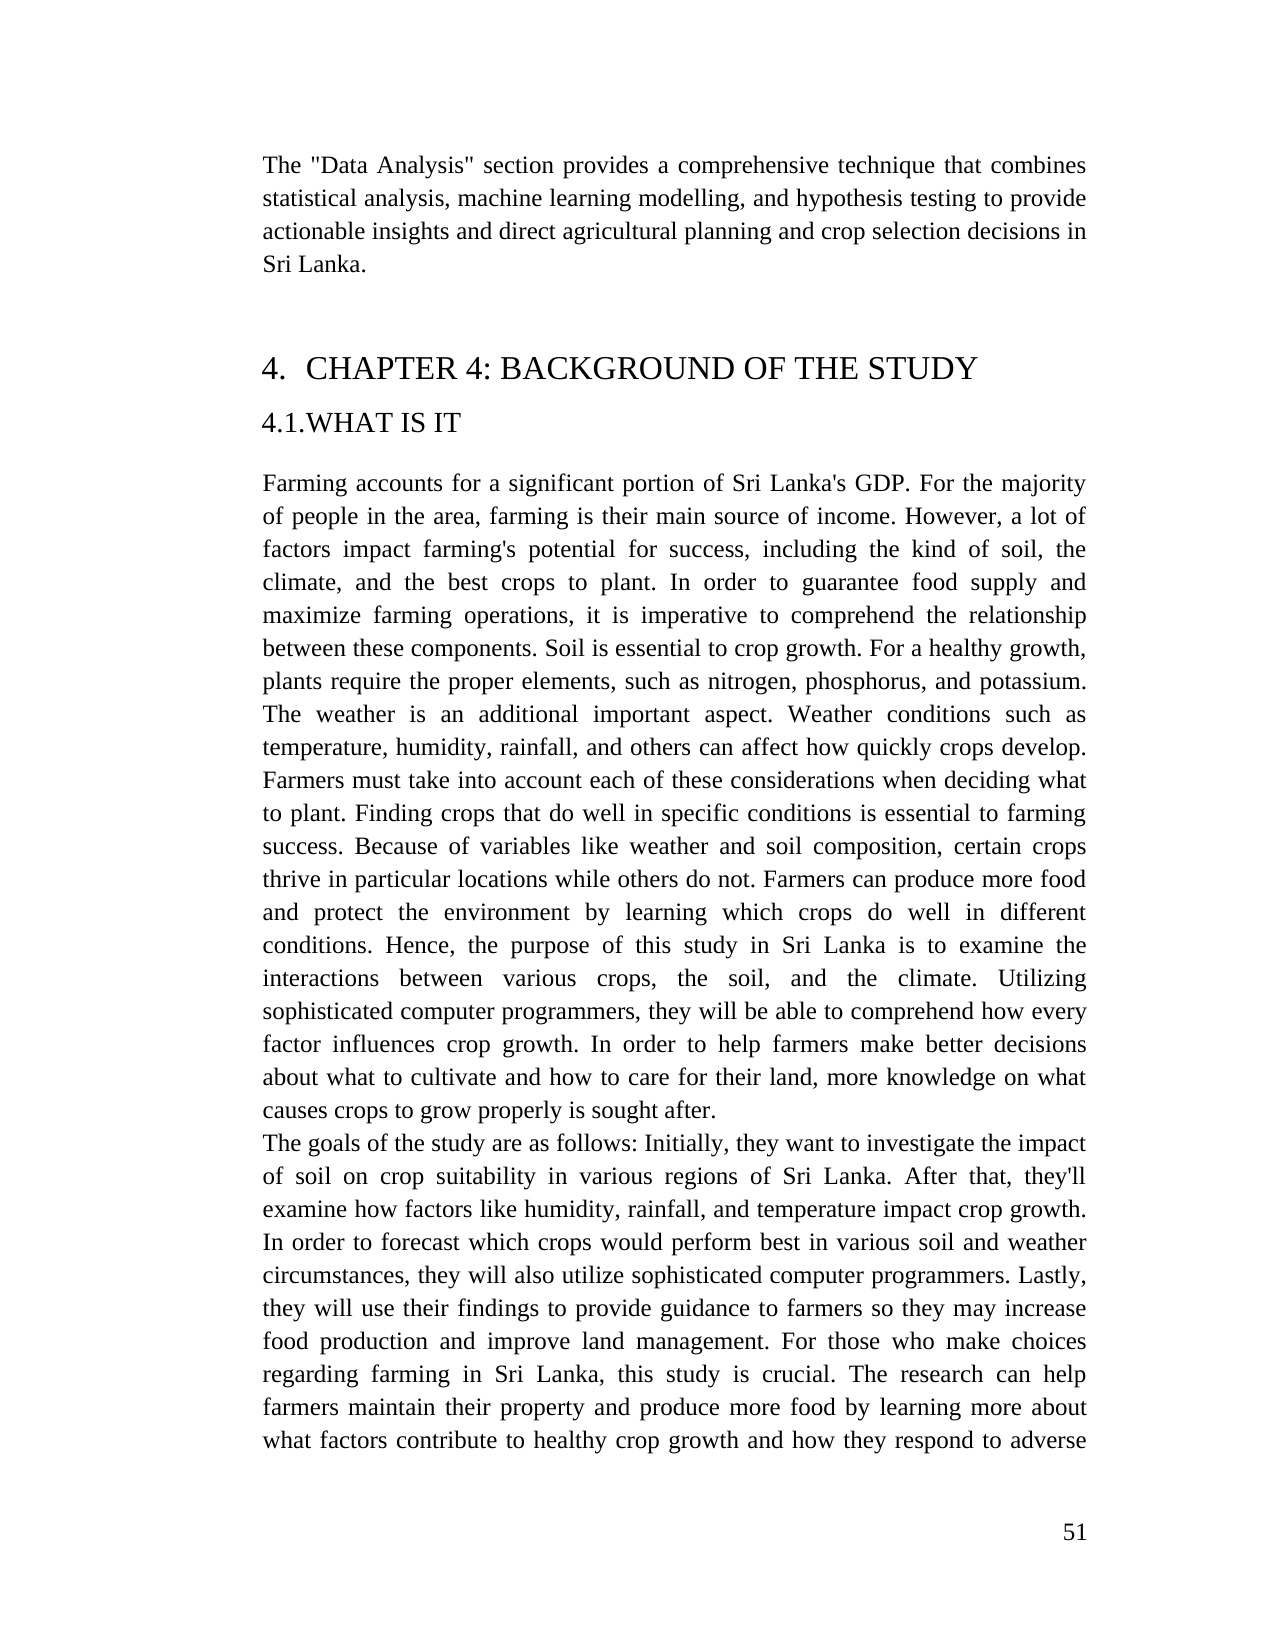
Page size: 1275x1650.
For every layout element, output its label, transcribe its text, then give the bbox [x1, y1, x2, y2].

subtitle WHAT IS IT [261, 406, 1087, 439]
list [262, 1128, 1087, 1454]
list The "Data Analysis" section provides a comprehensive technique that combines statistical analysis, machine learning modelling, and hypothesis testing to provide actionable insights and direct agricultural planning and crop selection decisions in Sri Lanka. [262, 150, 1087, 278]
list Farming accounts for a significant portion of Sri Lanka's GDP. For the majority of people in the area, farming is their main source of income. However, a lot of factors impact farming's potential for success, including the kind of soil, the climate, and the best crops to plant. In order to guarantee food supply and maximize farming operations, it is imperative to comprehend the relationship between these components. Soil is essential to crop growth. For a healthy growth, plants require the proper elements, such as nitrogen, phosphorus, and potassium. The weather is an additional important aspect. Weather conditions such as temperature, humidity, rainfall, and others can affect how quickly crops develop. Farmers must take into account each of these considerations when deciding what to plant. Finding crops that do well in specific conditions is essential to farming success. Because of variables like weather and soil composition, certain crops thrive in particular locations while others do not. Farmers can produce more food and protect the environment by learning which crops do well in different conditions. Hence, the purpose of this study in Sri Lanka is to examine the interactions between various crops, the soil, and the climate. Utilizing sophisticated computer programmers, they will be able to comprehend how every factor influences crop growth. In order to help farmers make better decisions about what to cultivate and how to care for their land, more knowledge on what causes crops to grow properly is sought after. [262, 468, 1087, 1124]
subtitle CHAPTER 4: BACKGROUND OF THE STUDY [261, 348, 1087, 386]
